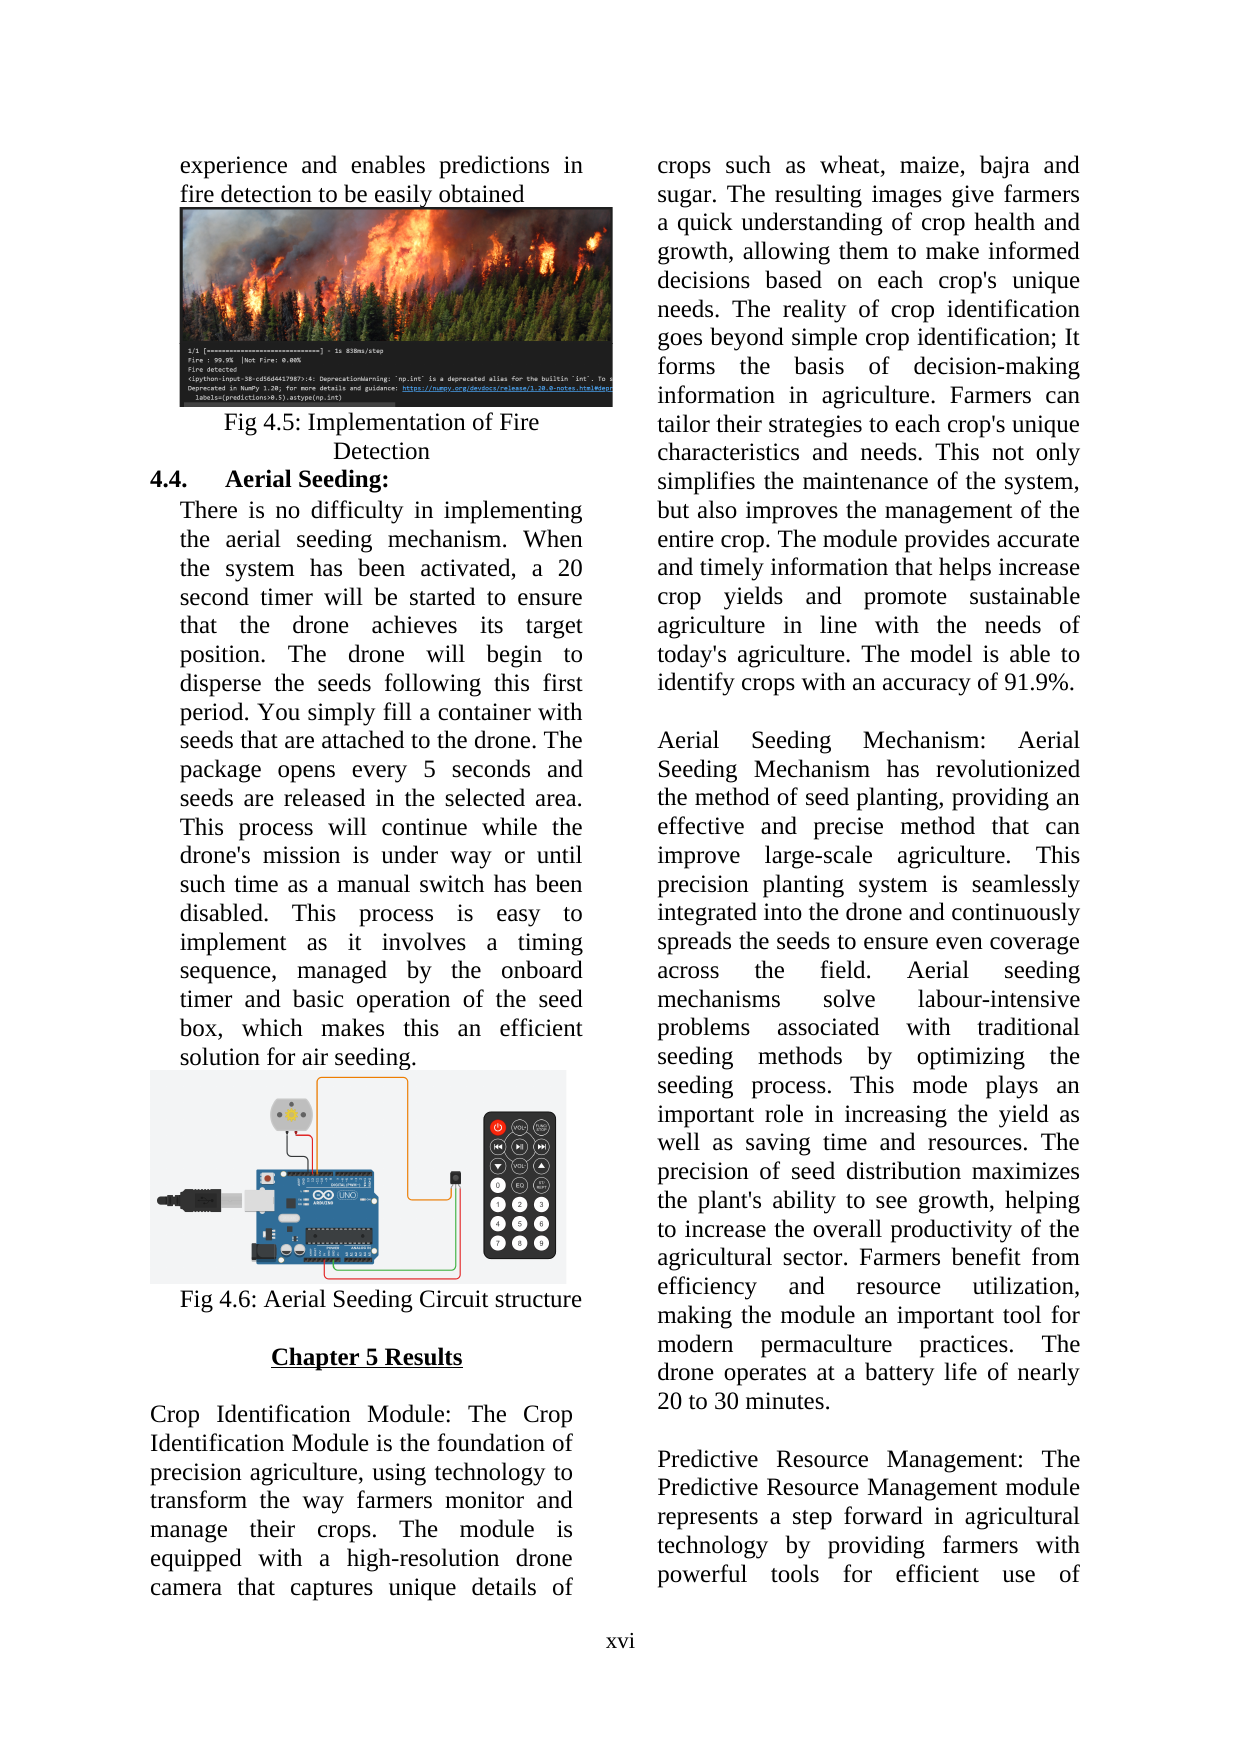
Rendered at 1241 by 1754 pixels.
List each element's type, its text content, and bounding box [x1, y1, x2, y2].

title Aerial Seeding Mechanism: Aerial Seeding Mechanism has revolutionized the method of seed planting, providing an effective and precise method that can improve large-scale agriculture. This precision planting system is seamlessly integrated into the drone and continuously spreads the seeds to ensure even coverage across the field. Aerial seeding mechanisms solve labour-intensive problems associated with traditional seeding methods by optimizing the seeding process. This mode plays an important role in increasing the yield as well as saving time and resources. The precision of seed distribution maximizes the plant's ability to see growth, helping to increase the overall productivity of the agricultural sector. Farmers benefit from efficiency and resource utilization, making the module an important tool for modern permaculture practices. The drone operates at a battery life of nearly 20 to 30 minutes. [657, 725, 1080, 1415]
list There is no difficulty in implementing the aerial seeding mechanism. When the system has been activated, a 20 second timer will be started to ensure that the drone achieves its target position. The drone will begin to disperse the seeds following this first period. You simply fill a container with seeds that are attached to the drone. The package opens every 5 seconds and seeds are released in the selected area. This process will continue while the drone's mission is under way or until such time as a manual switch has been disabled. This process is easy to implement as it involves a timing sequence, managed by the onboard timer and basic operation of the seed box, which makes this an efficient solution for air seeding. [179, 496, 583, 1071]
list Aerial Seeding: [150, 464, 583, 493]
title Crop Identification Module: The Crop Identification Module is the foundation of precision agriculture, using technology to transform the way farmers monitor and manage their crops. The module is equipped with a high-resolution drone camera that captures unique details of crops such as wheat, maize, bajra and sugar. The resulting images give farmers a quick understanding of crop health and growth, allowing them to make informed decisions based on each crop's unique needs. The reality of crop identification goes beyond simple crop identification; It forms the basis of decision-making information in agriculture. Farmers can tailor their strategies to each crop's unique characteristics and needs. This not only simplifies the maintenance of the system, but also improves the management of the entire crop. The module provides accurate and timely information that helps increase crop yields and promote sustainable agriculture in line with the needs of today's agriculture. The model is able to identify crops with an accuracy of 91.9%. [657, 150, 1080, 696]
picture [179, 207, 613, 407]
title Crop Identification Module: The Crop Identification Module is the foundation of precision agriculture, using technology to transform the way farmers monitor and manage their crops. The module is equipped with a high-resolution drone camera that captures unique details of crops such as wheat, maize, bajra and sugar. The resulting images give farmers a quick understanding of crop health and growth, allowing them to make informed decisions based on each crop's unique needs. The reality of crop identification goes beyond simple crop identification; It forms the basis of decision-making information in agriculture. Farmers can tailor their strategies to each crop's unique characteristics and needs. This not only simplifies the maintenance of the system, but also improves the management of the entire crop. The module provides accurate and timely information that helps increase crop yields and promote sustainable agriculture in line with the needs of today's agriculture. The model is able to identify crops with an accuracy of 91.9%. [150, 1399, 573, 1600]
list Fig 4.6: Aerial Seeding Circuit structure [179, 1284, 583, 1313]
text Chapter 5 Results [150, 1342, 583, 1370]
picture [150, 1070, 567, 1284]
list Fig 4.5: Implementation of Fire Detection [179, 407, 583, 464]
